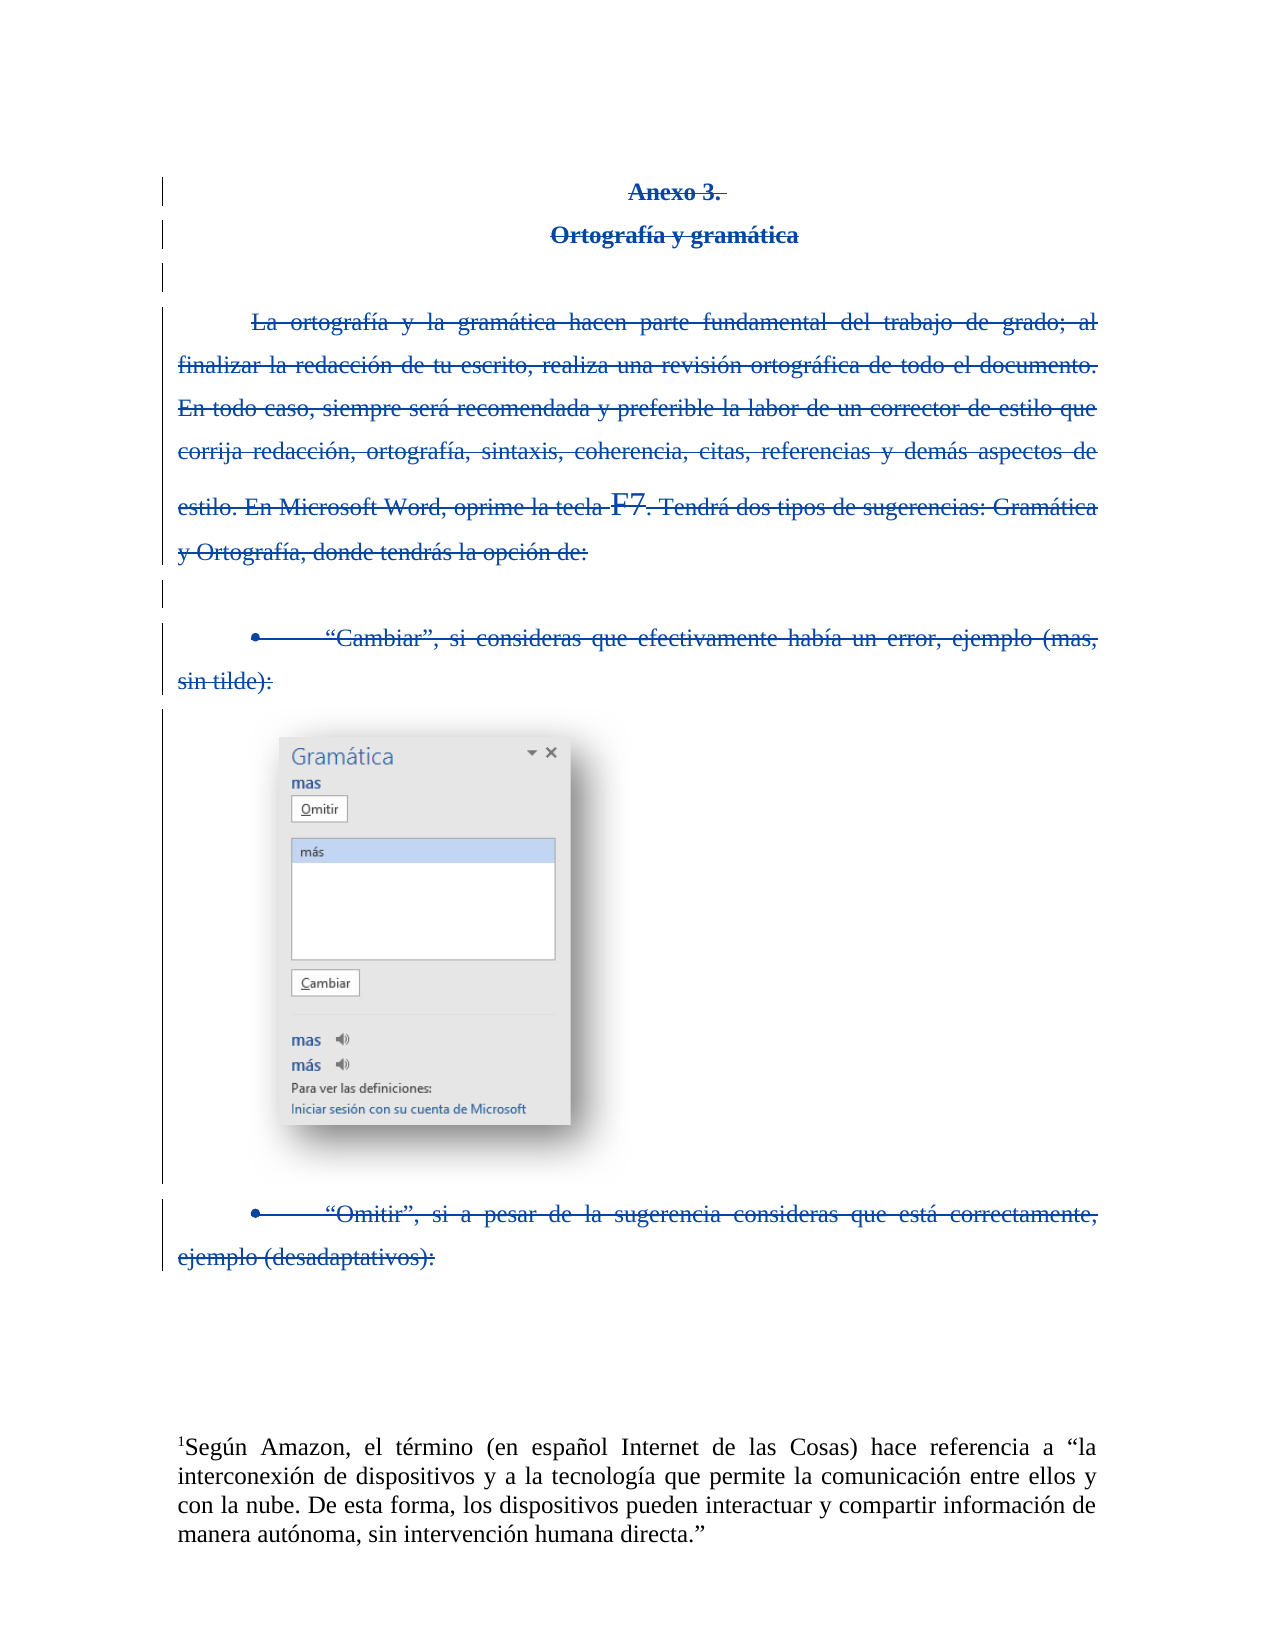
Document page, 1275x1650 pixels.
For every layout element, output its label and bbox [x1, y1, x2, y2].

picture [279, 737, 571, 1125]
